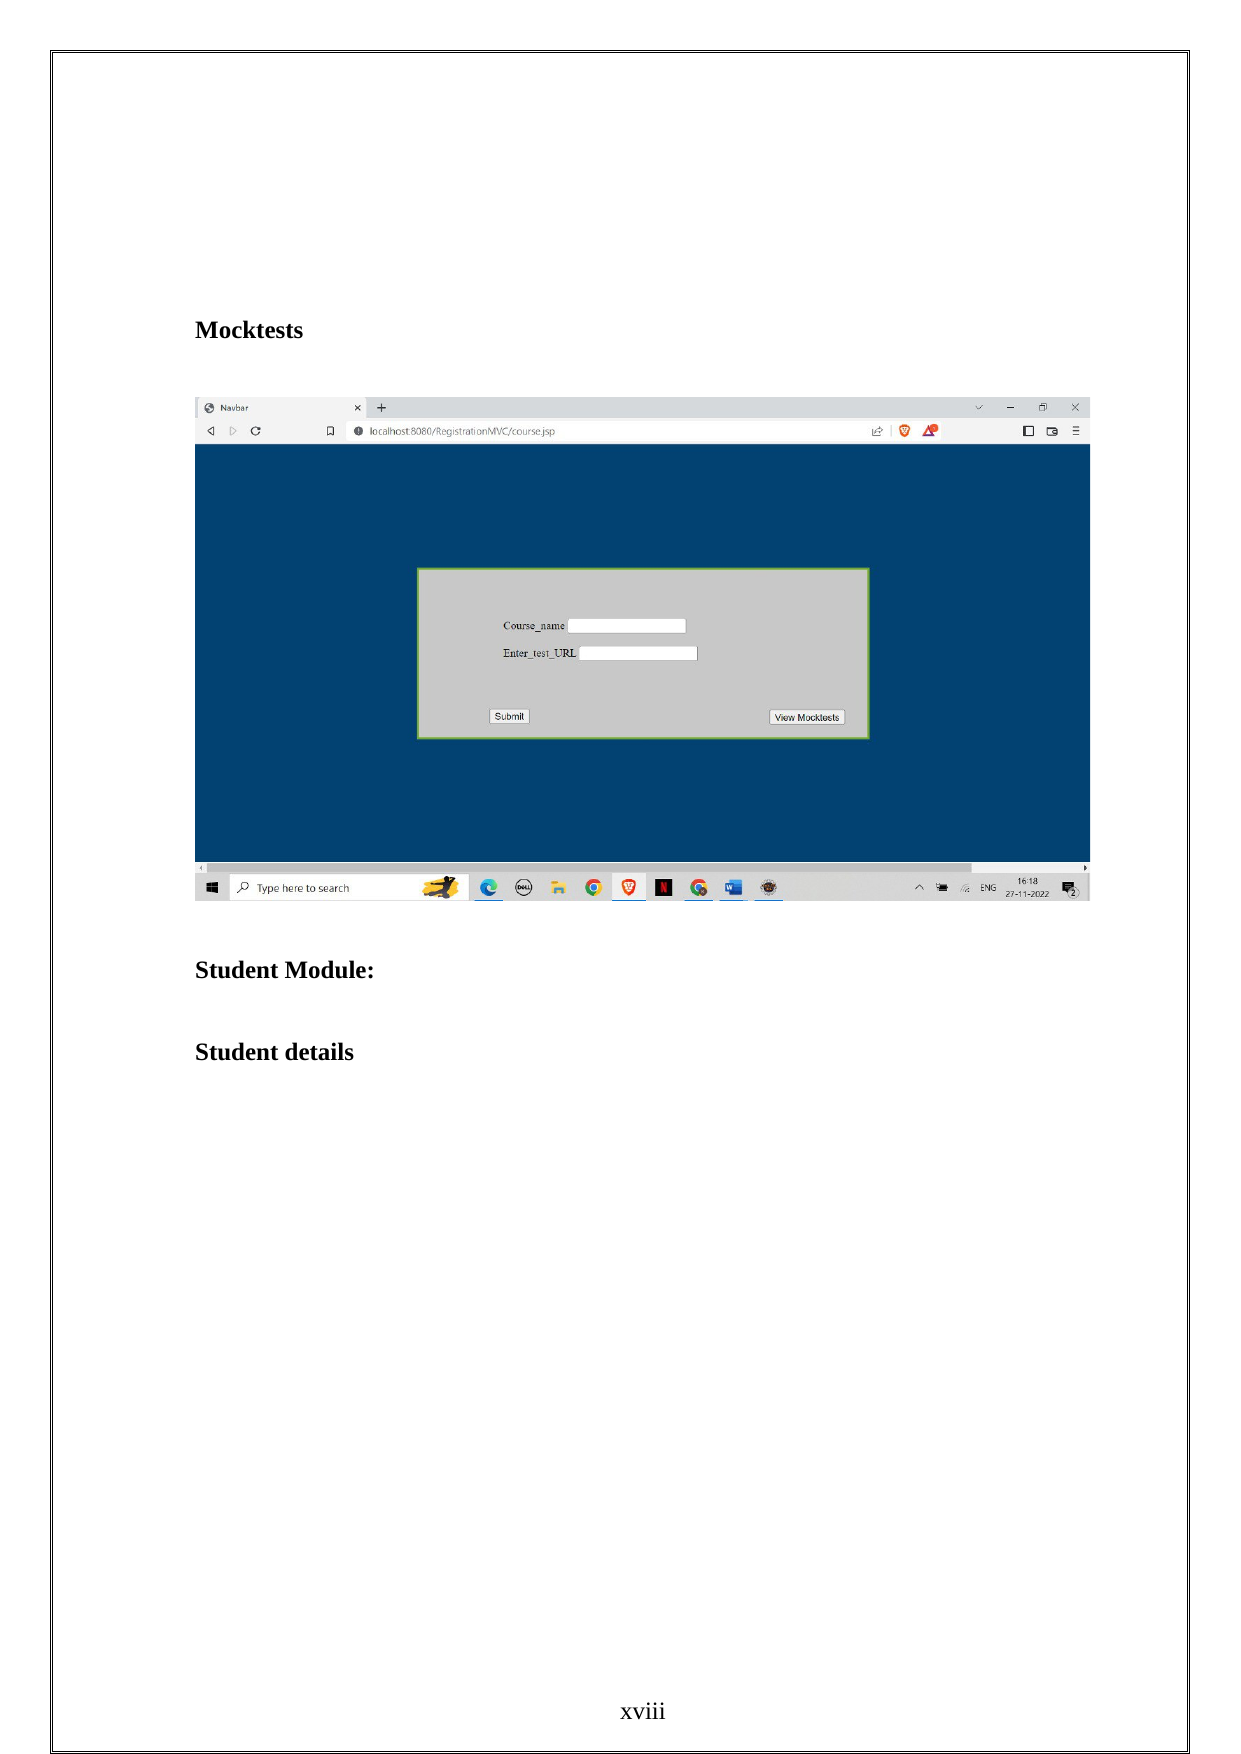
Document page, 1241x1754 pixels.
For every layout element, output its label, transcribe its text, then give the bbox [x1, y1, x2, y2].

text Student details [195, 1037, 1090, 1066]
text Student Module: [195, 955, 1090, 983]
text Mocktests [195, 315, 1090, 344]
picture [195, 397, 1091, 901]
